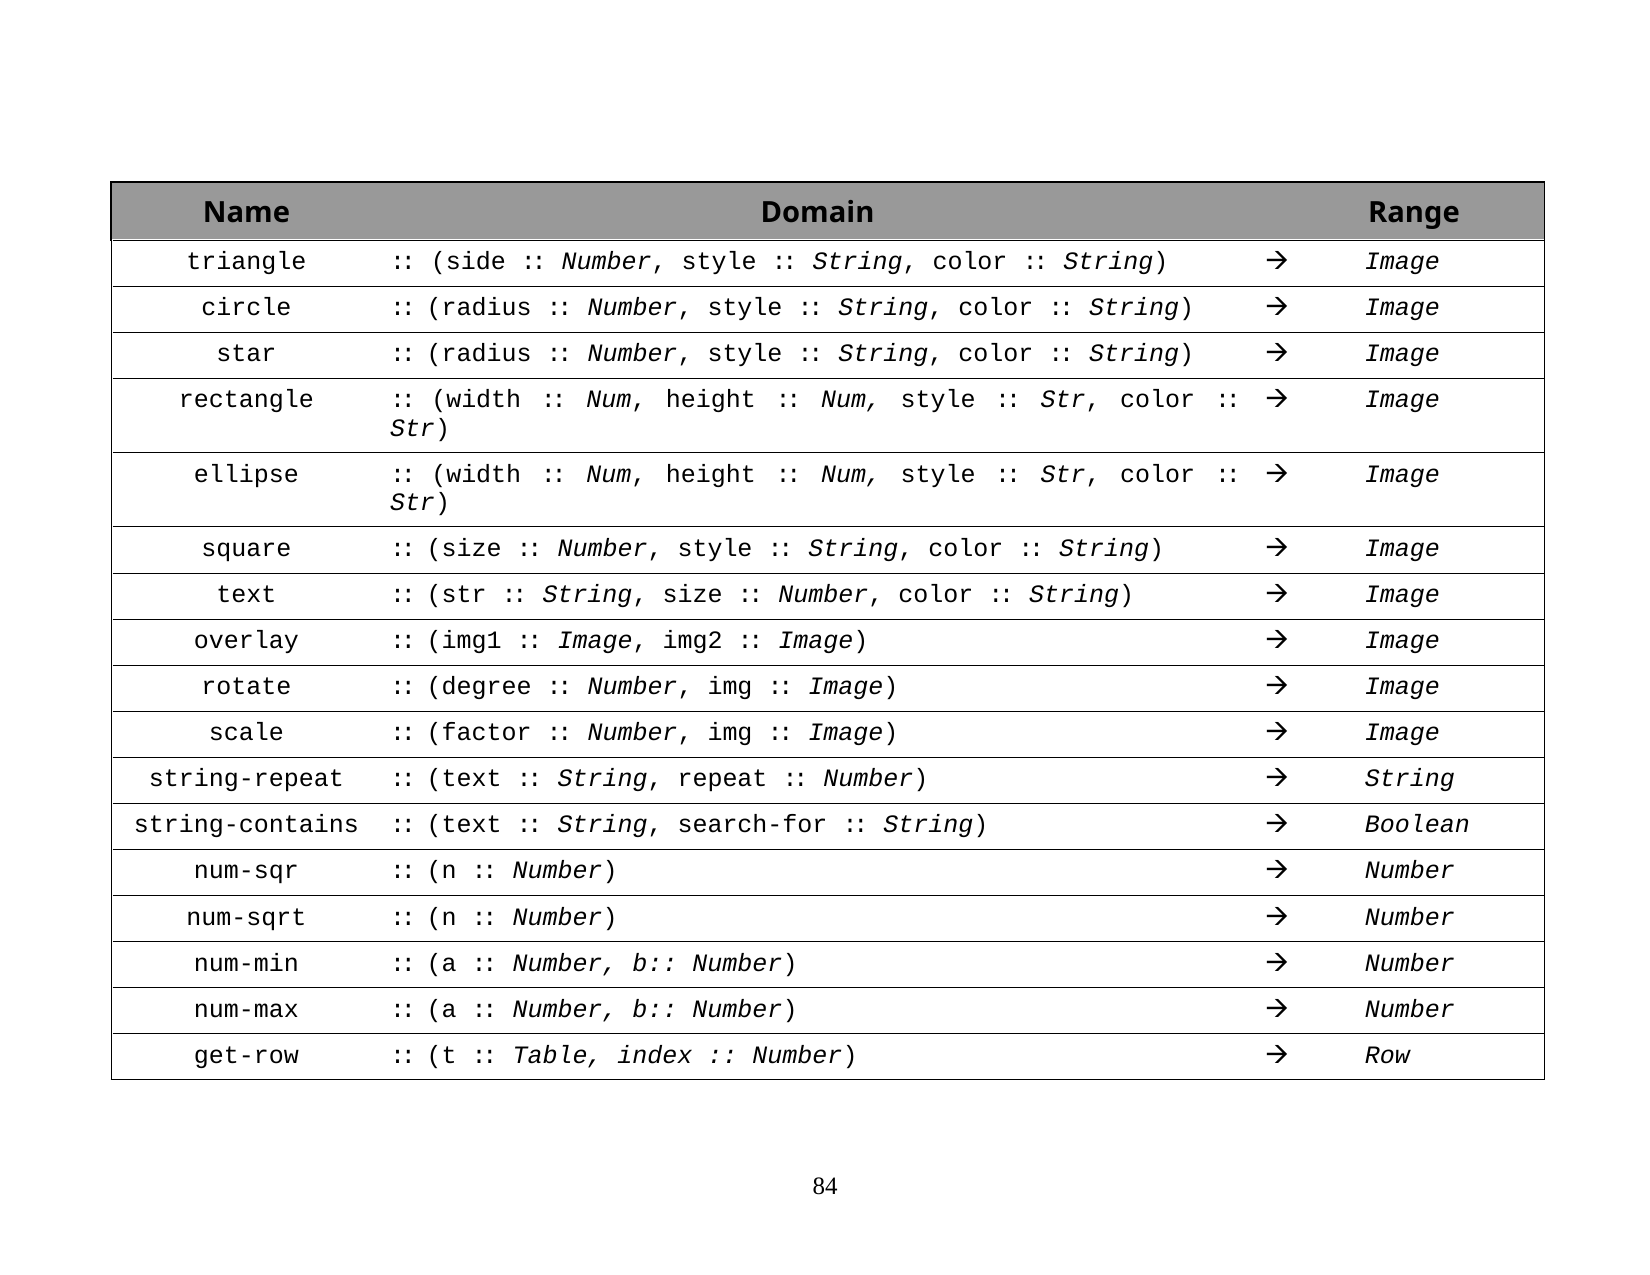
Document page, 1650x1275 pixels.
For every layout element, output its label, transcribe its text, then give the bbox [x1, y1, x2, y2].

table_cell :: (text :: String, search-for :: String) [381, 804, 1253, 849]
table_cell :: (img1 :: Image, img2 :: Image) [381, 620, 1253, 664]
table_cell Image [1253, 241, 1544, 286]
table_cell Number [1253, 850, 1544, 895]
table_cell triangle [112, 241, 381, 286]
table_cell square [112, 527, 381, 572]
table_header Name [112, 183, 381, 239]
table_cell :: (a :: Number, b:: Number) [381, 988, 1253, 1033]
table_cell :: (t :: Table, index :: Number) [381, 1034, 1253, 1079]
table_cell Boolean [1253, 804, 1544, 849]
table_cell overlay [112, 620, 381, 664]
table_cell Row [1253, 1034, 1544, 1079]
table_cell :: (a :: Number, b:: Number) [381, 942, 1253, 987]
table_cell text [112, 574, 381, 618]
table_cell :: (text :: String, repeat :: Number) [381, 758, 1253, 803]
table_cell Number [1253, 896, 1544, 941]
table_cell Image [1253, 666, 1544, 711]
table_header Domain [381, 183, 1253, 239]
table_cell :: (width :: Num, height :: Num, style :: Str, color :: Str) [381, 453, 1253, 526]
table_cell get-row [112, 1034, 381, 1079]
table_cell :: (n :: Number) [381, 850, 1253, 895]
table_cell :: (size :: Number, style :: String, color :: String) [381, 527, 1253, 572]
table_cell string-repeat [112, 758, 381, 803]
table_cell Number [1253, 942, 1544, 987]
table_cell rectangle [112, 379, 381, 452]
table_cell circle [112, 287, 381, 332]
table_cell String [1253, 758, 1544, 803]
table_cell star [112, 333, 381, 378]
table_cell :: (radius :: Number, style :: String, color :: String) [381, 287, 1253, 332]
table_cell num-sqrt [112, 896, 381, 941]
table_cell num-sqr [112, 850, 381, 895]
table_cell :: (side :: Number, style :: String, color :: String) [381, 241, 1253, 286]
table_cell scale [112, 712, 381, 757]
table_cell num-max [112, 988, 381, 1033]
table_cell :: (factor :: Number, img :: Image) [381, 712, 1253, 757]
table_cell Image [1253, 333, 1544, 378]
table_cell :: (str :: String, size :: Number, color :: String) [381, 574, 1253, 618]
table_cell :: (n :: Number) [381, 896, 1253, 941]
table_cell Image [1253, 527, 1544, 572]
table_cell string-contains [112, 804, 381, 849]
table_cell num-min [112, 942, 381, 987]
table_cell ellipse [112, 453, 381, 526]
table_header Range [1253, 183, 1544, 239]
table_cell Image [1253, 574, 1544, 618]
table_cell :: (degree :: Number, img :: Image) [381, 666, 1253, 711]
table_cell Image [1253, 287, 1544, 332]
table_cell Image [1253, 620, 1544, 664]
table_cell :: (radius :: Number, style :: String, color :: String) [381, 333, 1253, 378]
table_cell :: (width :: Num, height :: Num, style :: Str, color :: Str) [381, 379, 1253, 452]
table_cell Number [1253, 988, 1544, 1033]
table_cell Image [1253, 712, 1544, 757]
table_cell Image [1253, 379, 1544, 452]
table_cell Image [1253, 453, 1544, 526]
table_cell rotate [112, 666, 381, 711]
